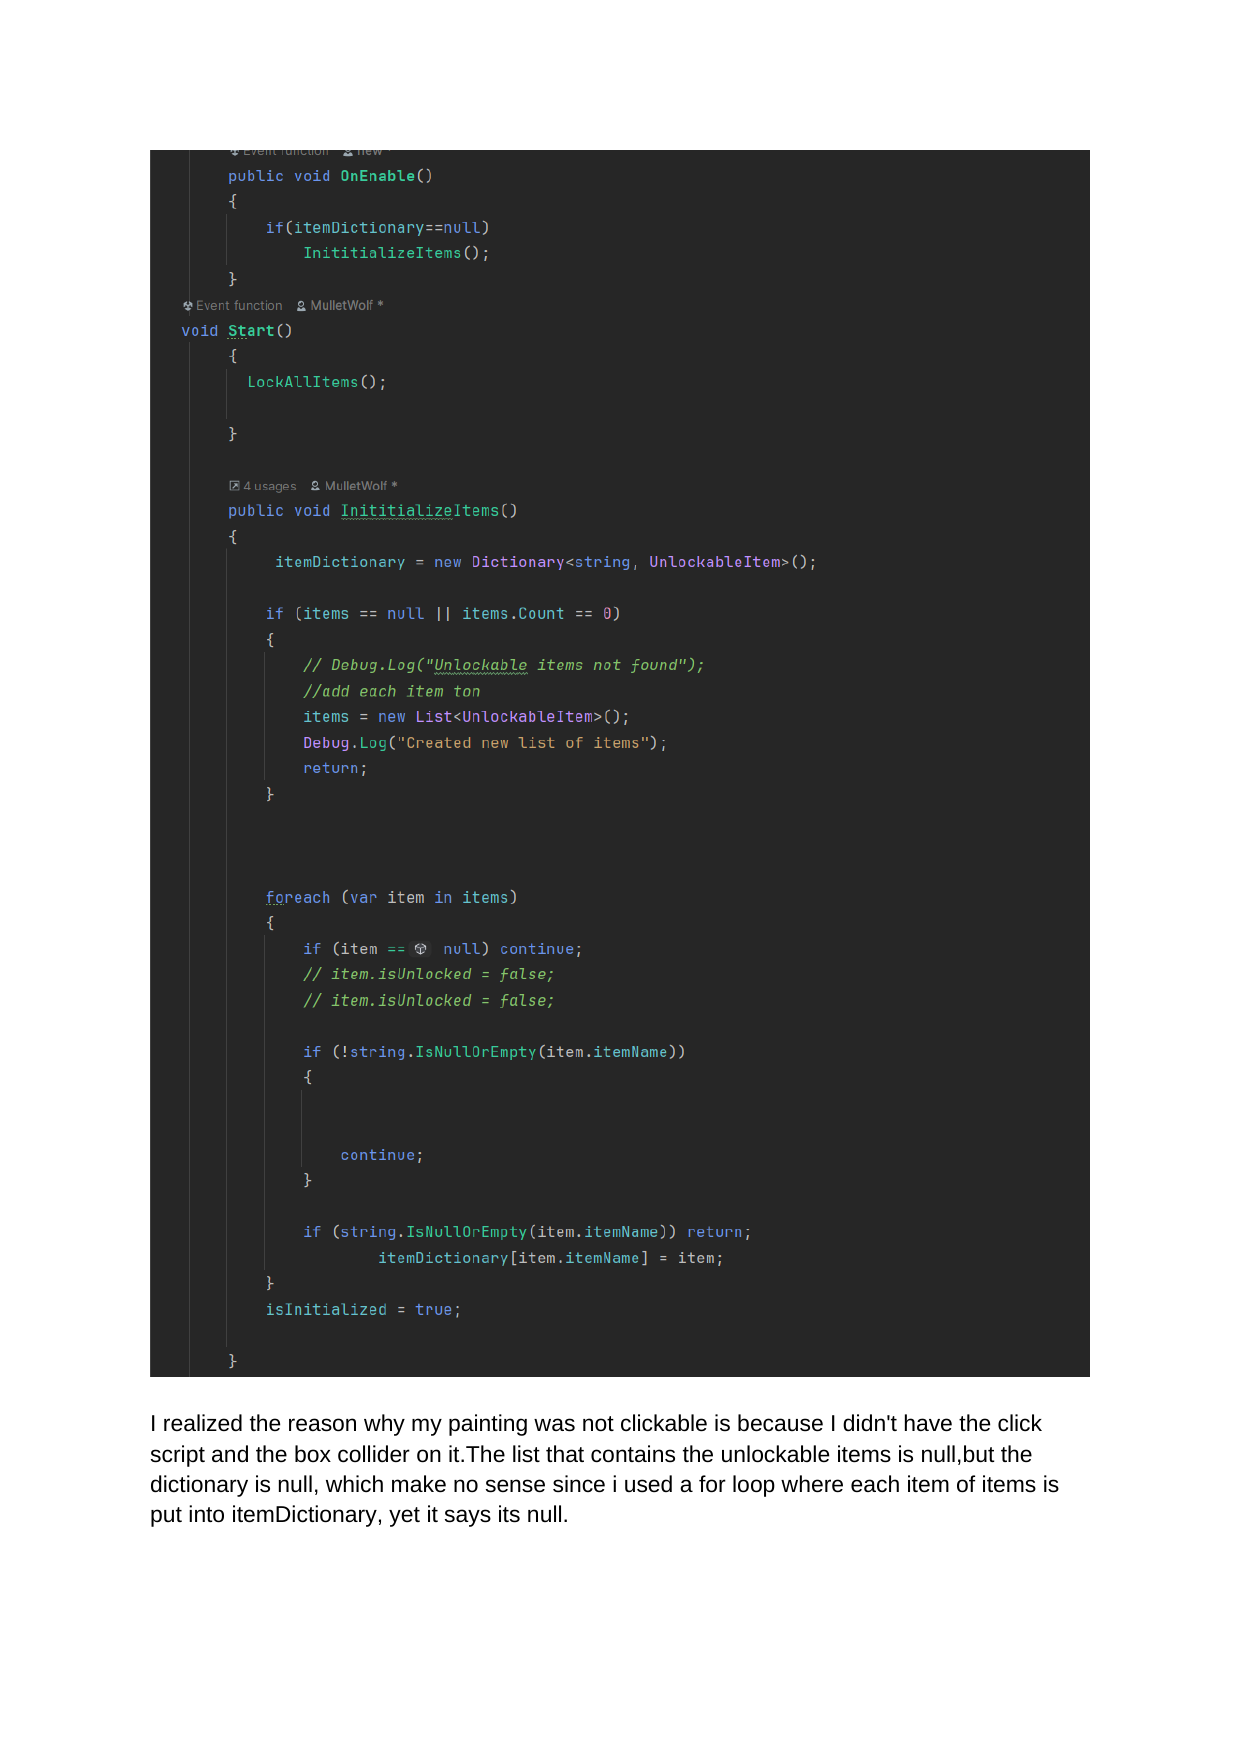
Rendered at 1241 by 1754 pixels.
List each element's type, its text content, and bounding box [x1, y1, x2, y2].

picture [150, 150, 1090, 1377]
text I realized the reason why my painting was not clickable is because I didn't have the click script and the box collider on it.The list that contains the unlockable items is null,but the dictionary is null, which make no sense since i used a for loop where each item of items is put into itemDictionary, yet it says its null. [150, 1410, 1090, 1527]
